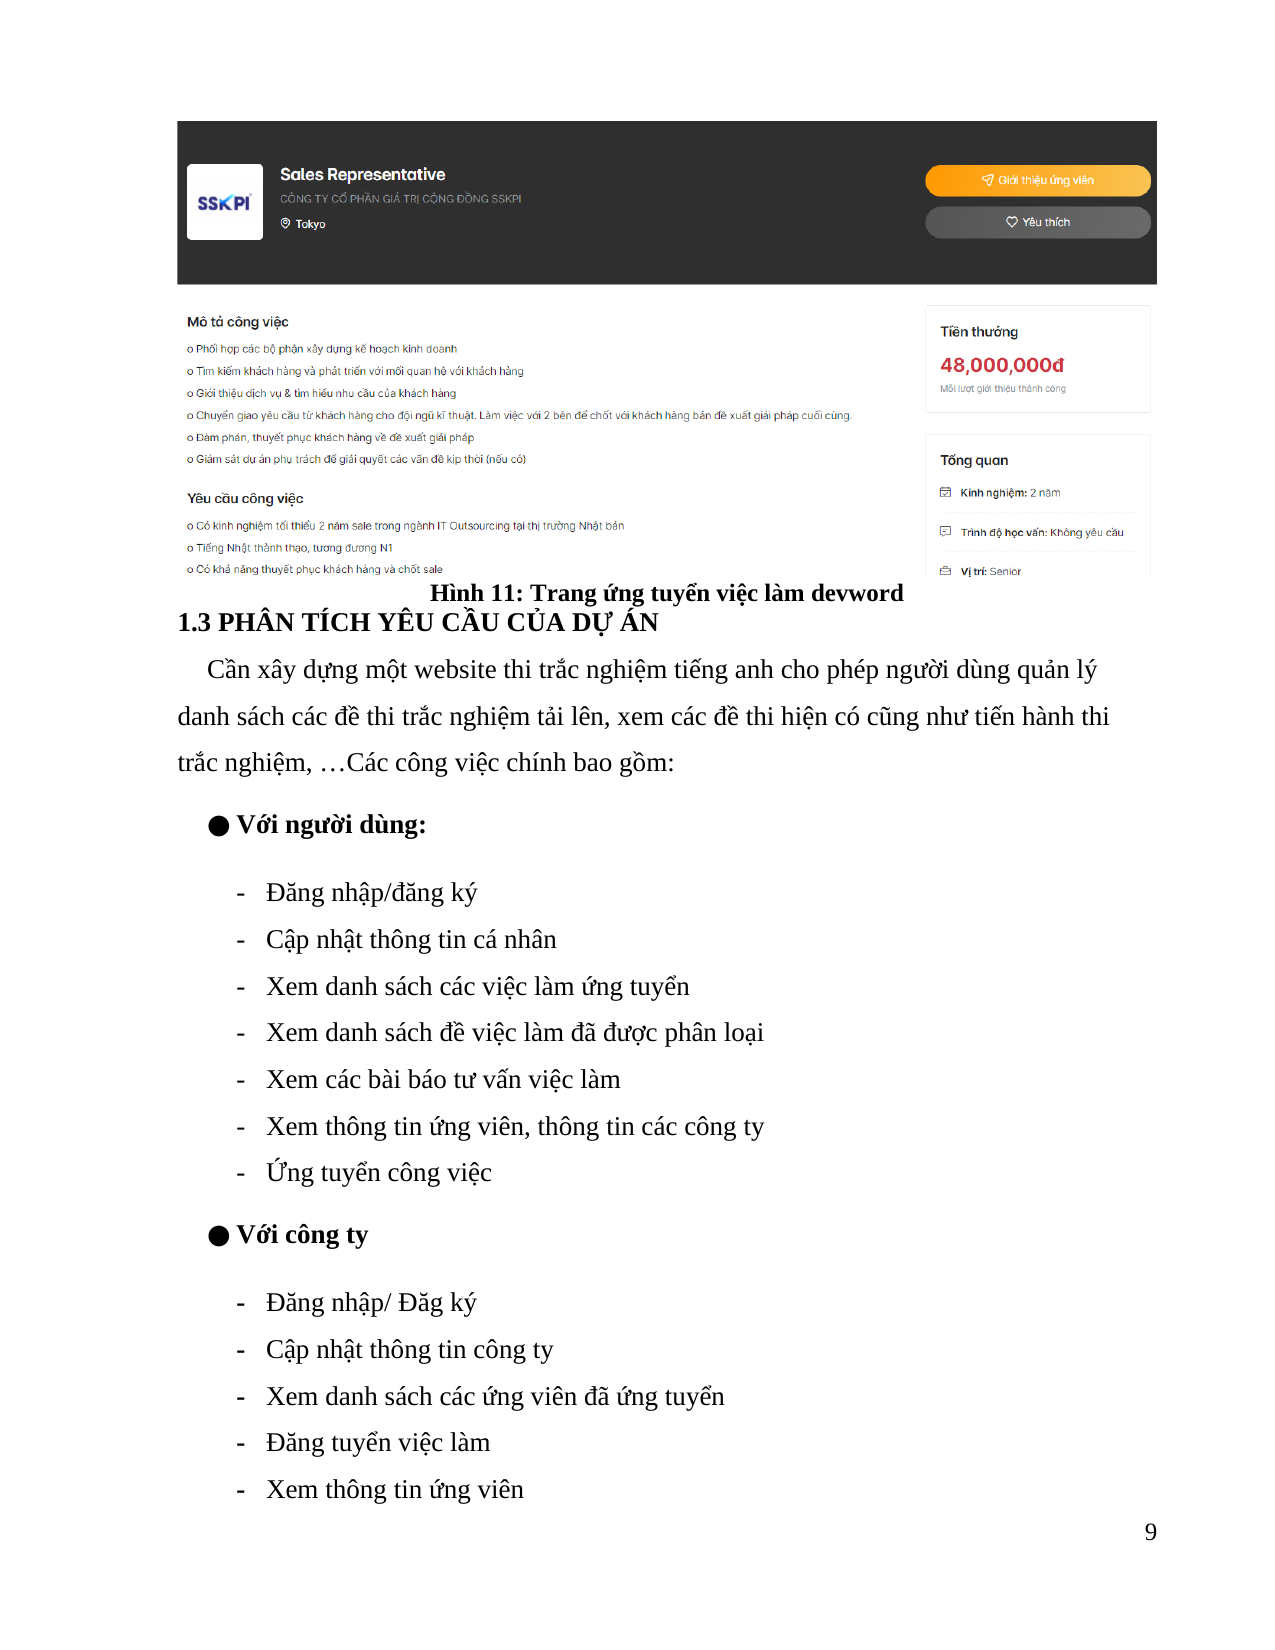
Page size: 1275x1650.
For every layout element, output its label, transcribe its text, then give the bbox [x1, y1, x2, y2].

list Đăng tuyển việc làm [236, 1426, 1157, 1457]
list Với công ty [207, 1203, 1157, 1259]
list Xem danh sách các việc làm ứng tuyển [236, 970, 1157, 1001]
list Đăng nhập/đăng ký [236, 876, 1157, 908]
picture [177, 118, 1157, 578]
text 1.3 PHÂN TÍCH YÊU CẦU CỦA DỰ ÁN [177, 607, 1157, 638]
list Xem các bài báo tư vấn việc làm [236, 1063, 1157, 1094]
text Cần xây dựng một website thi trắc nghiệm tiếng anh cho phép người dùng quản lý danh sách các đề thi trắc nghiệm tải lên, xem các đề thi hiện có cũng như tiến hành thi trắc nghiệm, …Các công việc chính bao gồm: [177, 653, 1157, 778]
list Cập nhật thông tin cá nhân [236, 923, 1157, 954]
list Xem danh sách đề việc làm đã được phân loại [236, 1016, 1157, 1048]
list Xem danh sách các ứng viên đã ứng tuyển [236, 1380, 1157, 1411]
list Xem thông tin ứng viên [236, 1473, 1157, 1504]
list Đăng nhập/ Đăg ký [236, 1286, 1157, 1317]
list Ứng tuyển công việc [236, 1156, 1157, 1188]
text Hình 11: Trang ứng tuyển việc làm devword [177, 578, 1157, 607]
list Cập nhật thông tin công ty [236, 1333, 1157, 1364]
list Xem thông tin ứng viên, thông tin các công ty [236, 1110, 1157, 1141]
list Với người dùng: [207, 793, 1157, 849]
